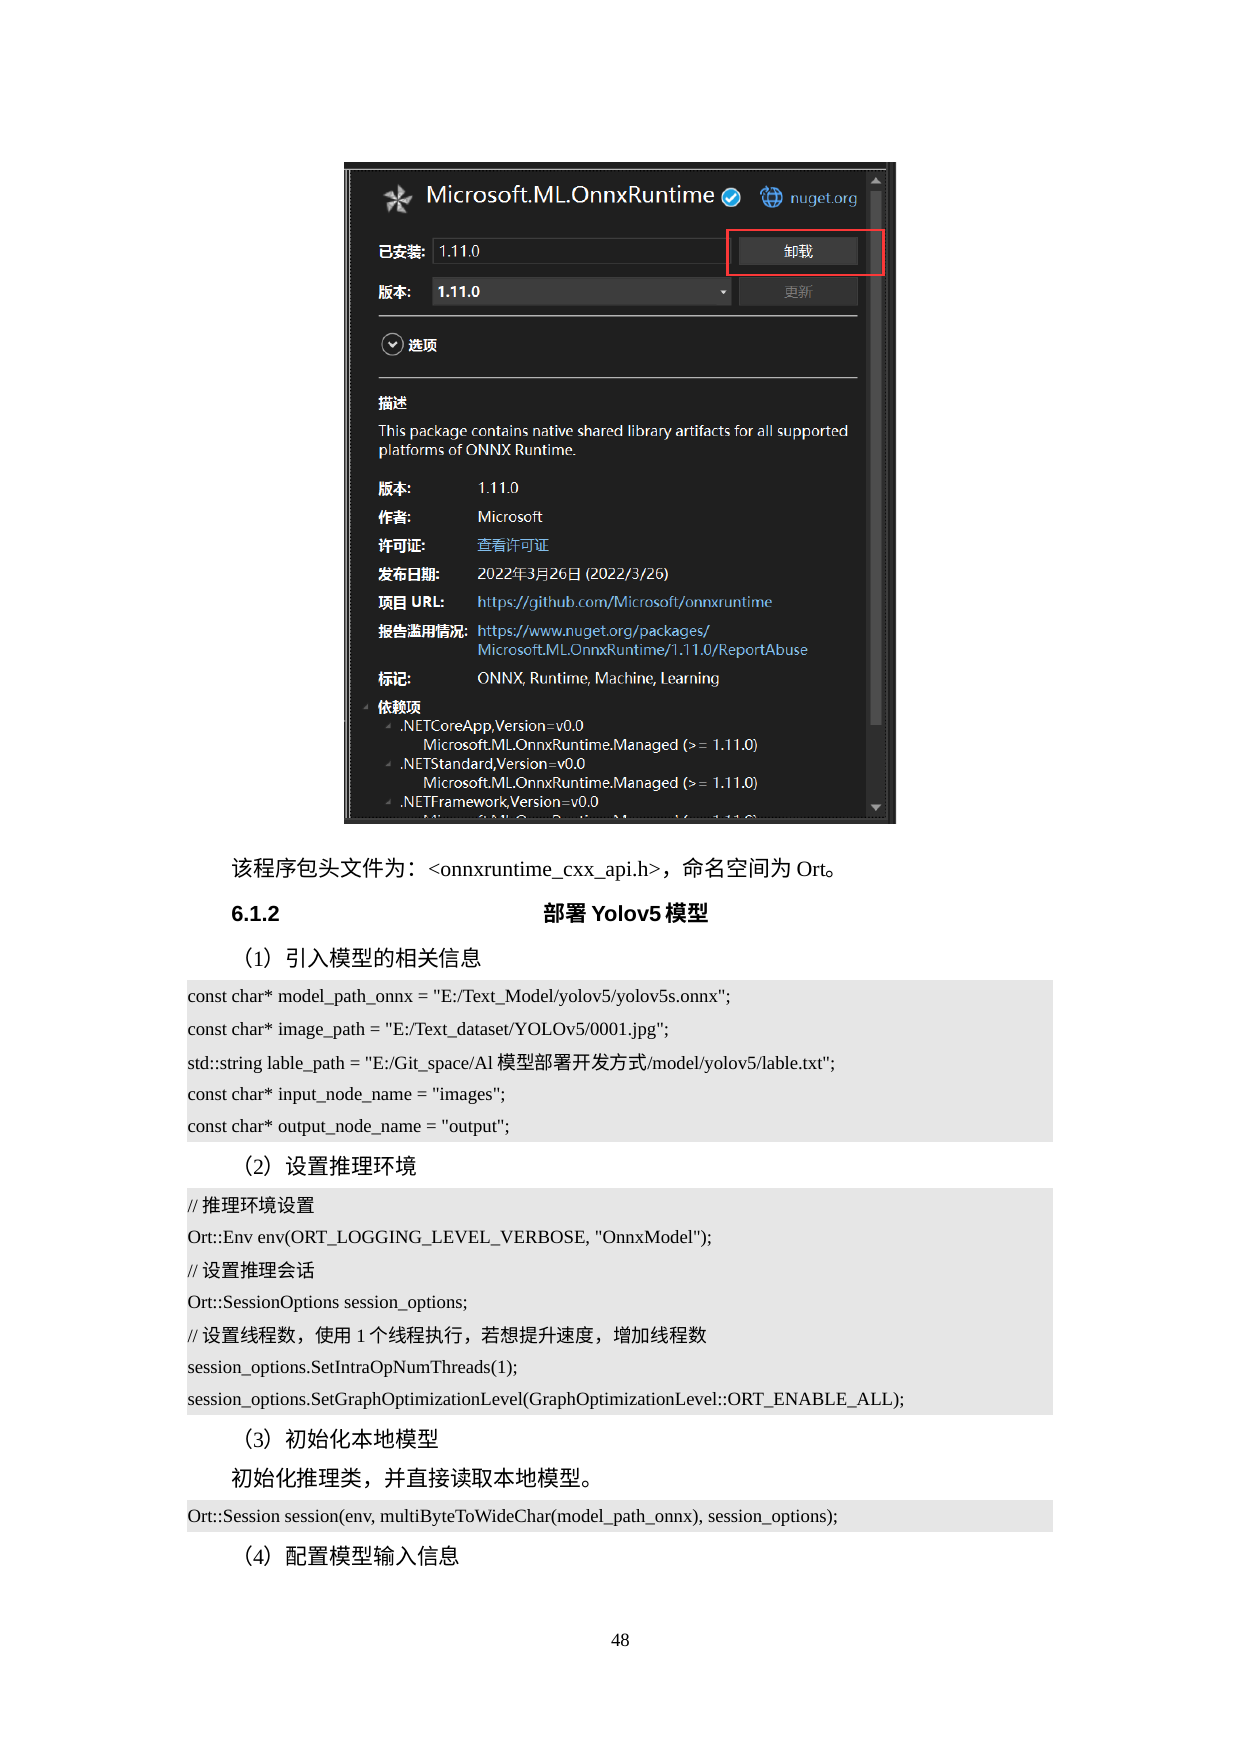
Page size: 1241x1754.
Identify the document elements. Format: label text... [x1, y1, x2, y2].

text session_options.SetGraphOptimizationLevel(GraphOptimizationLevel::ORT_ENABLE_ALL); [187, 1383, 1053, 1415]
text （2）设置推理环境 [187, 1149, 1053, 1181]
text // 推理环境设置 [187, 1188, 1053, 1220]
text const char* model_path_onnx = "E:/Text_Model/yolov5/yolov5s.onnx"; [187, 980, 1053, 1012]
text const char* input_node_name = "images"; [187, 1077, 1053, 1110]
picture [344, 162, 897, 824]
text const char* output_node_name = "output"; [187, 1110, 1053, 1142]
text （1）引入模型的相关信息 [187, 941, 1053, 973]
text // 设置推理会话 [187, 1253, 1053, 1285]
text session_options.SetIntraOpNumThreads(1); [187, 1350, 1053, 1383]
text （3）初始化本地模型 [187, 1422, 1053, 1454]
text Ort::SessionOptions session_options; [187, 1285, 1053, 1318]
text // 设置线程数，使用1个线程执行，若想提升速度，增加线程数 [187, 1318, 1053, 1350]
text Ort::Session session(env, multiByteToWideChar(model_path_onnx), session_options); [187, 1500, 1053, 1532]
text 初始化推理类，并直接读取本地模型。 [187, 1461, 1053, 1493]
text const char* image_path = "E:/Text_dataset/YOLOv5/0001.jpg"; [187, 1012, 1053, 1045]
text （4）配置模型输入信息 [187, 1539, 1053, 1571]
text 该程序包头文件为：<onnxruntime_cxx_api.h>，命名空间为Ort。 [187, 851, 1053, 883]
text std::string lable_path = "E:/Git_space/Al模型部署开发方式/model/yolov5/lable.txt"; [187, 1045, 1053, 1077]
subtitle 部署Yolov5模型 [187, 896, 1053, 928]
text Ort::Env env(ORT_LOGGING_LEVEL_VERBOSE, "OnnxModel"); [187, 1220, 1053, 1253]
